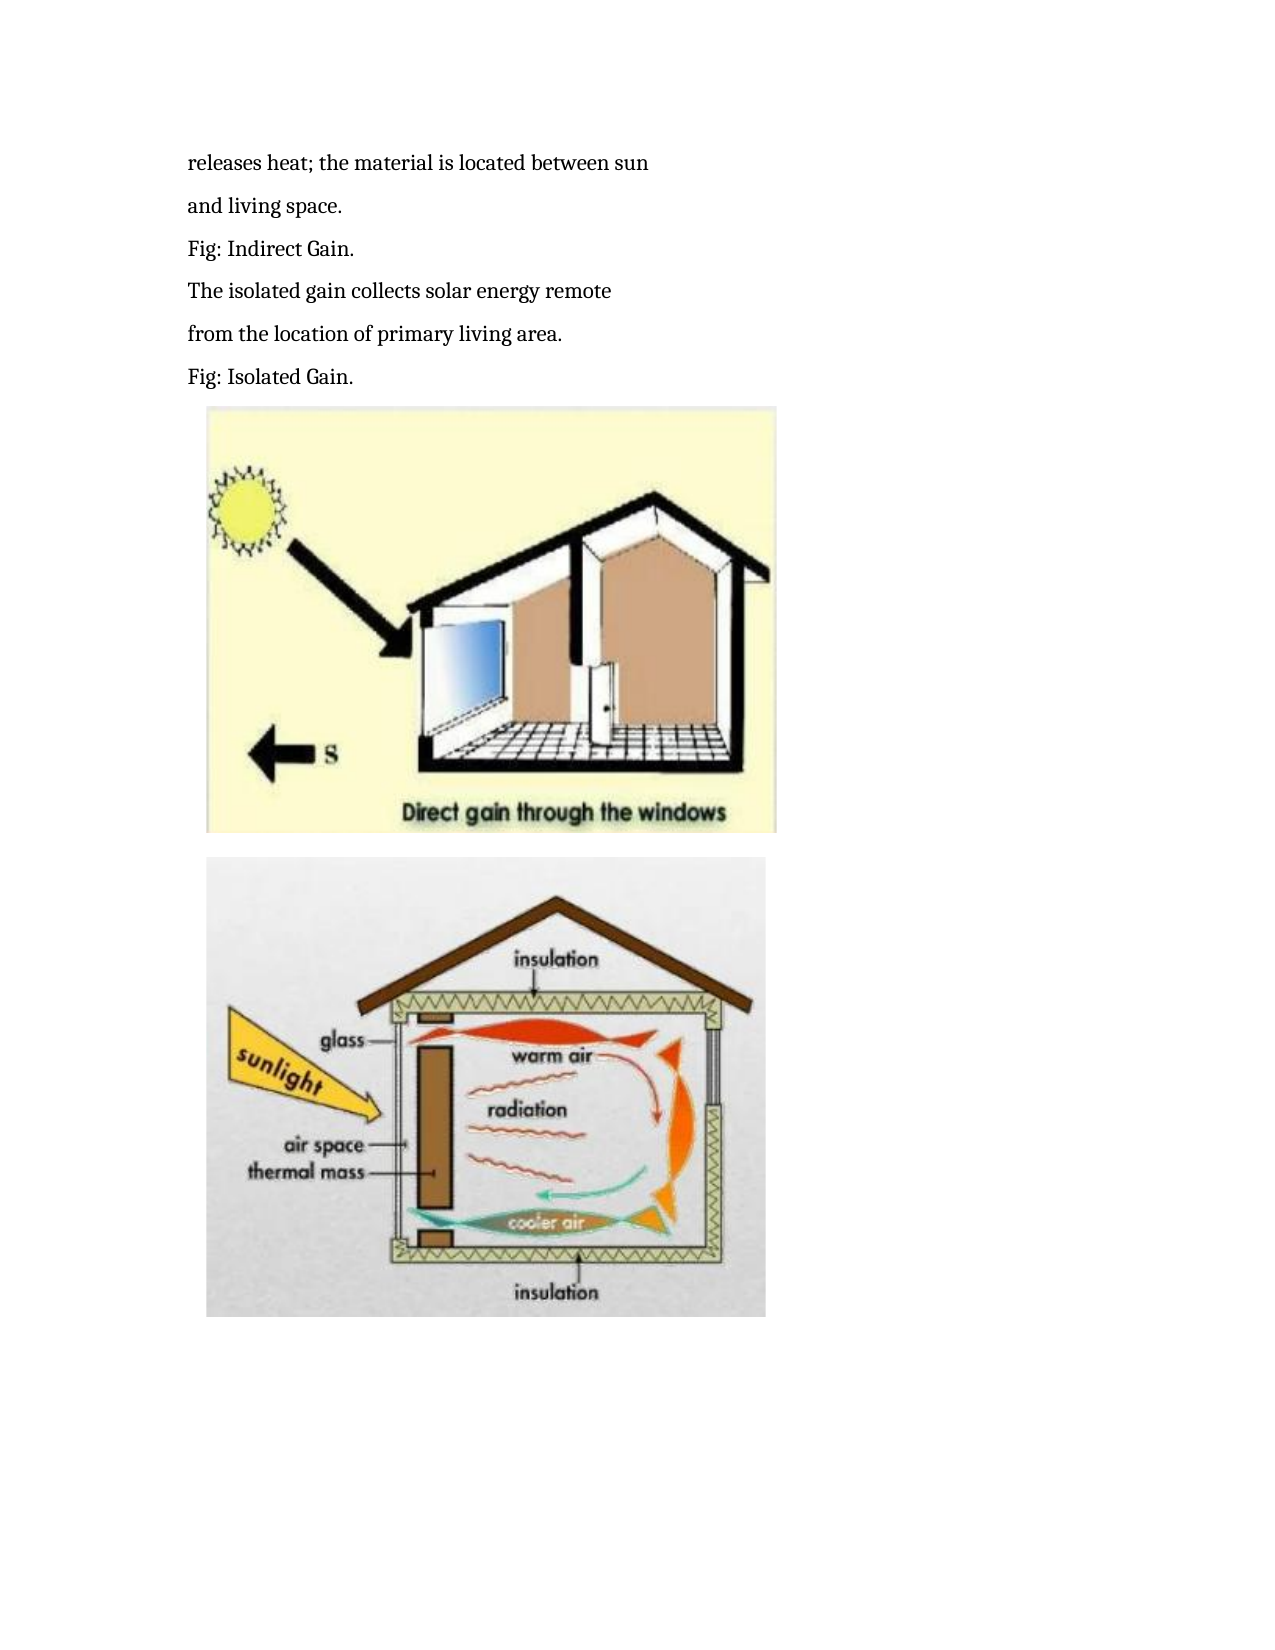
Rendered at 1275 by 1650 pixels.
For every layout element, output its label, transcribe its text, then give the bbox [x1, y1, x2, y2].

text releases heat; the material is located between sun [187, 150, 1087, 176]
picture [206, 406, 777, 833]
text The isolated gain collects solar energy remote [187, 278, 1087, 304]
picture [206, 857, 766, 1317]
text and living space. [187, 193, 1087, 219]
text Fig: Indirect Gain. [187, 235, 1087, 262]
text Fig: Isolated Gain. [187, 363, 1087, 390]
text from the location of primary living area. [187, 321, 1087, 347]
